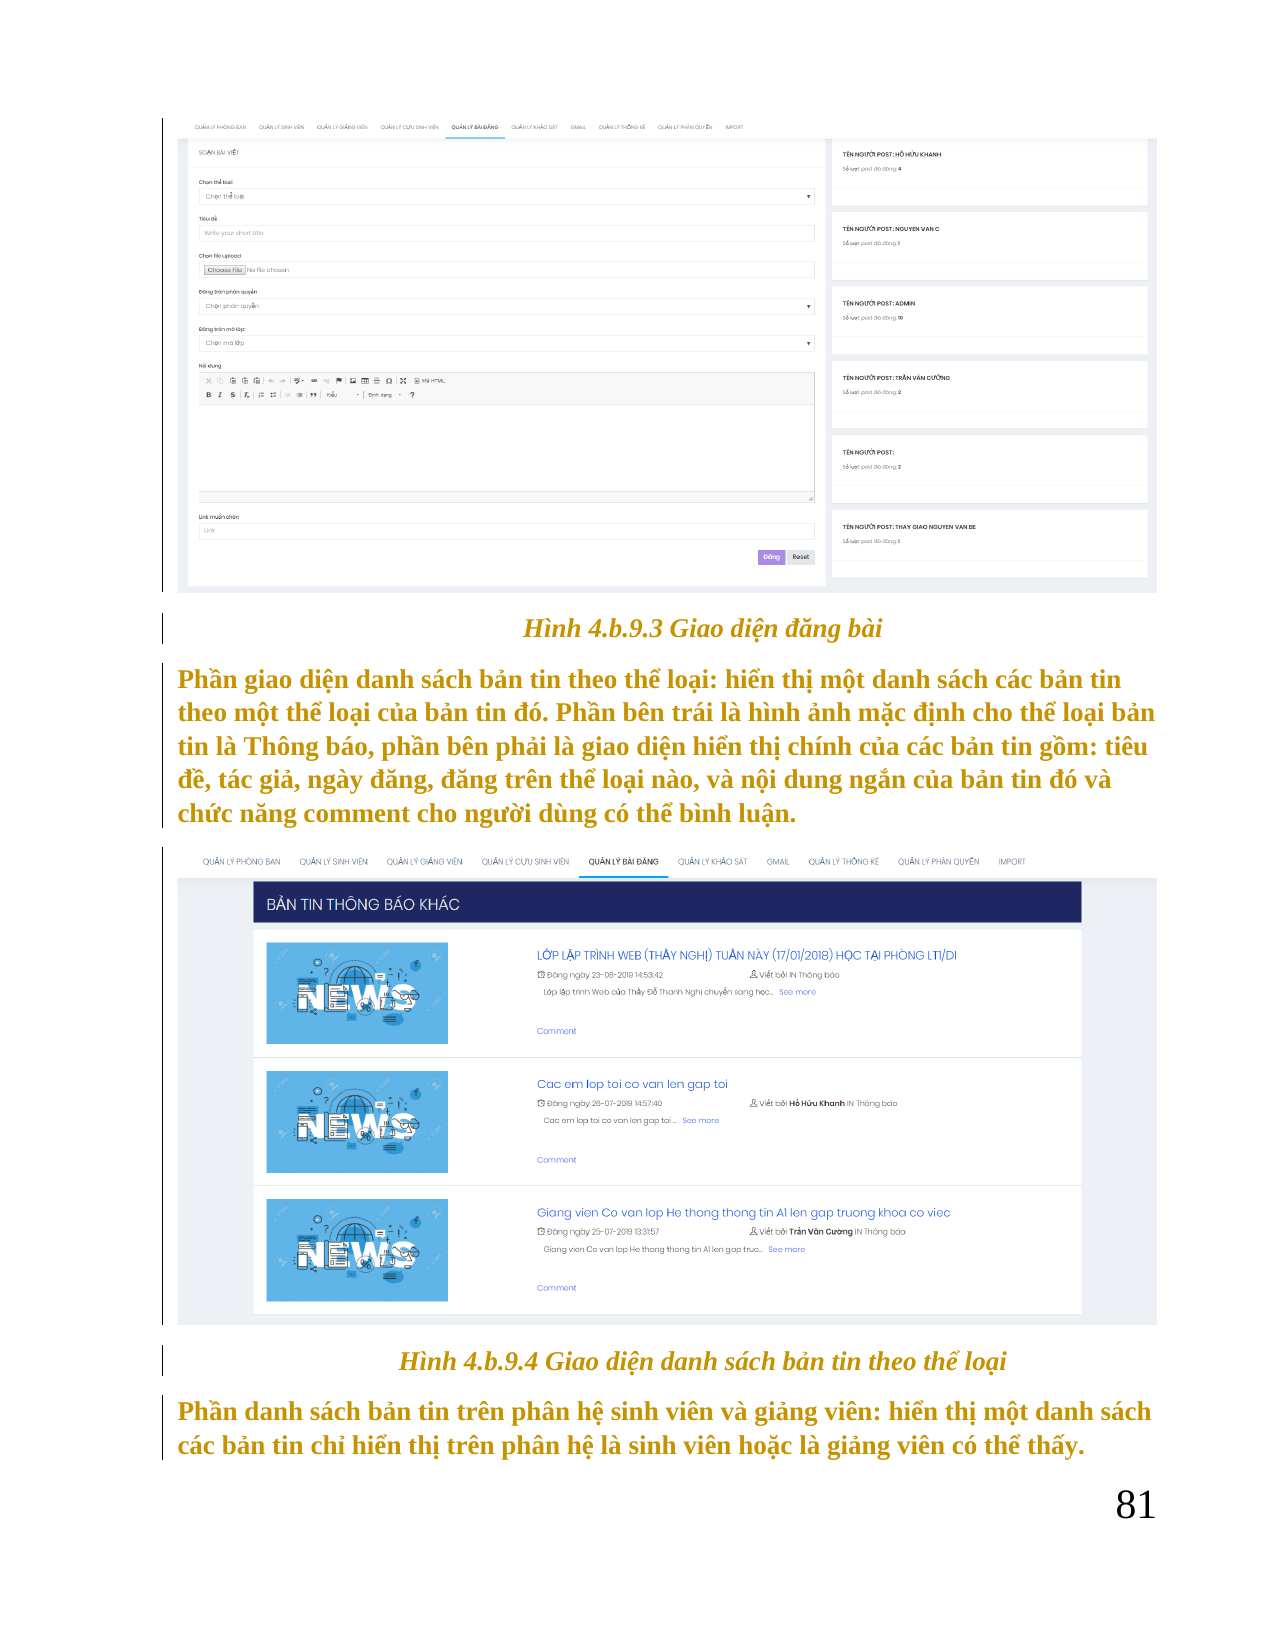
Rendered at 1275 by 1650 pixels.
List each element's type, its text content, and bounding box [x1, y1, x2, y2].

text Hình 4.b.9.3 Giao diện đăng bài [251, 613, 1157, 644]
picture [177, 847, 1157, 1325]
text Phần giao diện danh sách bản tin theo thể loại: hiển thị một danh sách các bản tin theo một thể loại của bản tin đó. Phần bên trái là hình ảnh mặc định cho thể loại bản tin là Thông báo, phần bên phải là giao diện hiển thị chính của các bản tin gồm: tiêu đề, tác giả, ngày đăng, đăng trên thể loại nào, và nội dung ngắn của bản tin đó và chức năng comment cho người dùng có thể bình luận. [177, 663, 1157, 828]
picture [177, 118, 1157, 593]
text Phần danh sách bản tin trên phân hệ sinh viên và giảng viên: hiển thị một danh sách các bản tin chỉ hiển thị trên phân hệ là sinh viên hoặc là giảng viên có thể thấy. [177, 1395, 1157, 1460]
text Hình 4.b.9.4 Giao diện danh sách bản tin theo thể loại [251, 1345, 1157, 1376]
